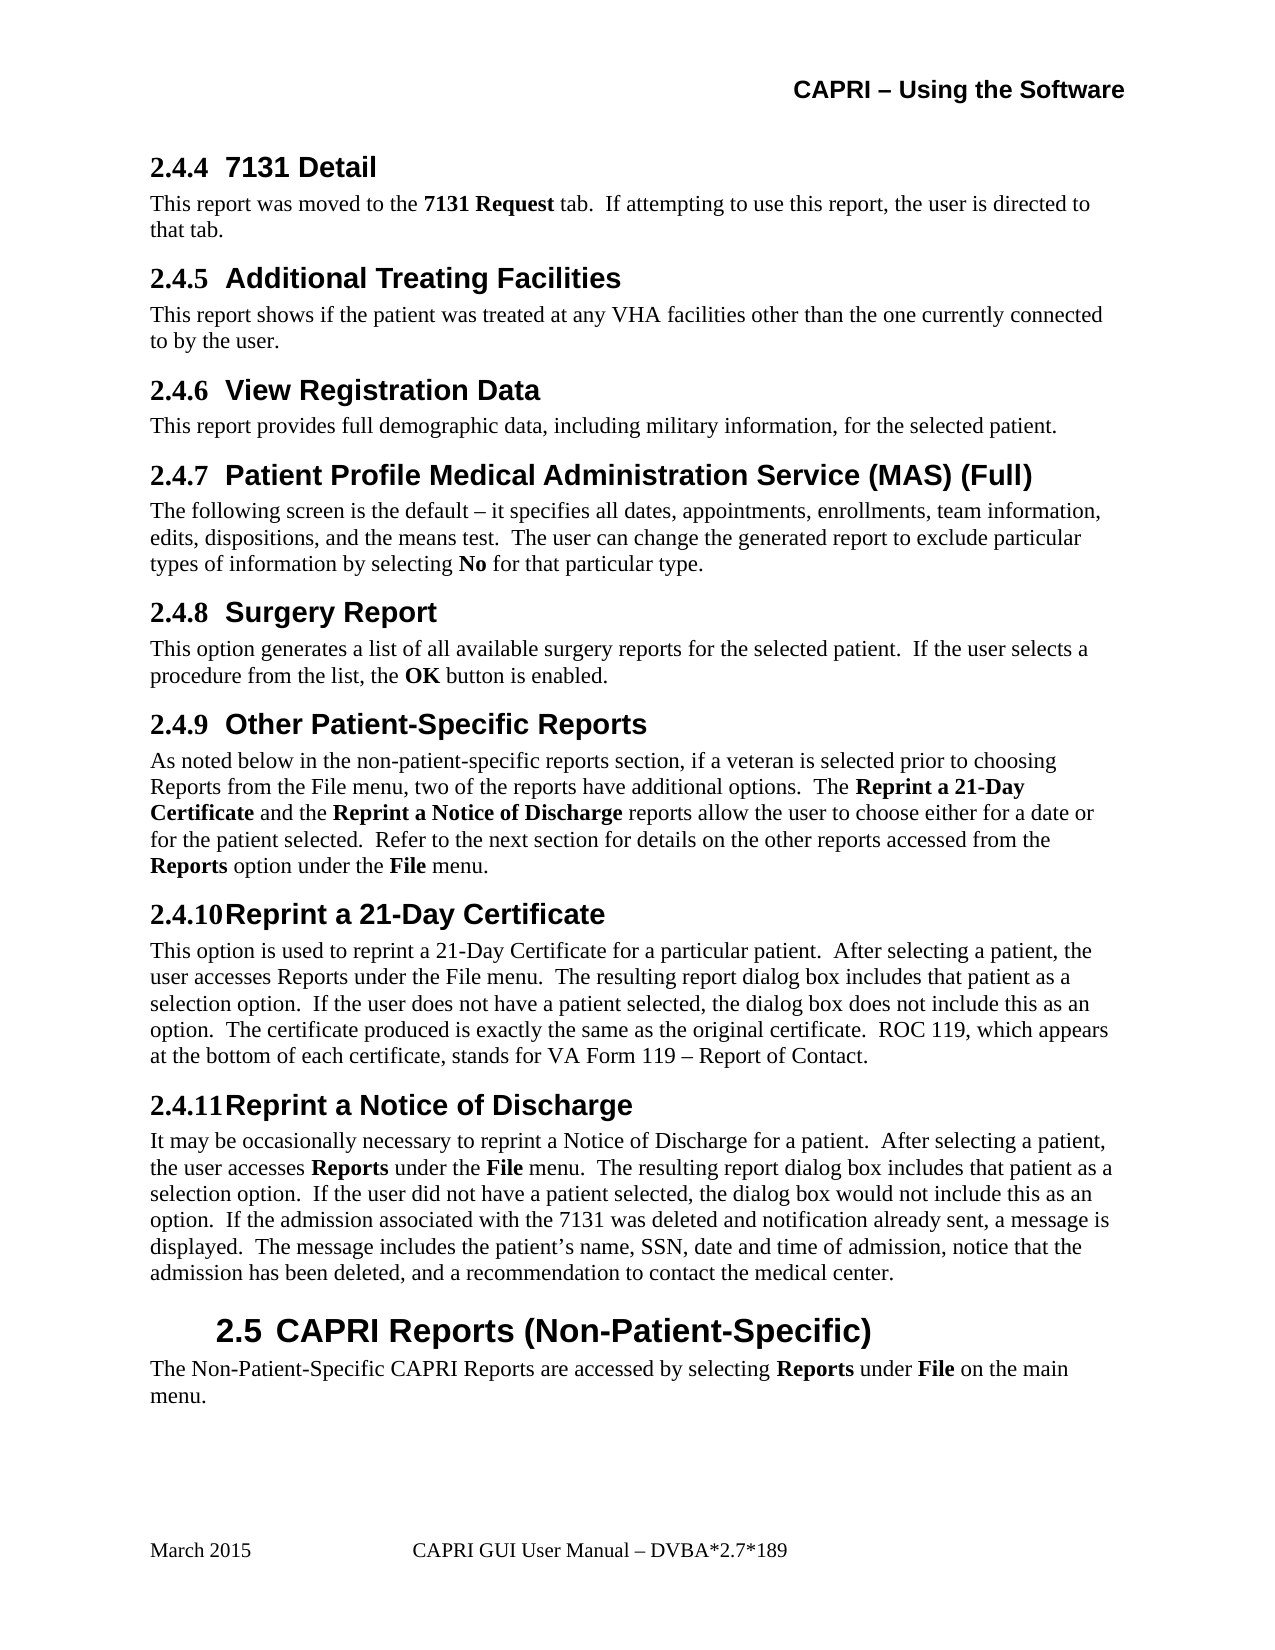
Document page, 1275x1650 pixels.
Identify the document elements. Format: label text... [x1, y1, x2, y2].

text This option generates a list of all available surgery reports for the selected patient. If the user selects a procedure from the list, the OK button is enabled. [150, 635, 1125, 688]
text This report provides full demographic data, including military information, for the selected patient. [150, 413, 1125, 439]
text The following screen is the default – it specifies all dates, appointments, enrollments, team information, edits, dispositions, and the means test. The user can change the generated report to exclude particular types of information by selecting No for that particular type. [150, 498, 1125, 577]
text The Non-Patient-Specific CAPRI Reports are accessed by selecting Reports under File on the main menu. [150, 1355, 1125, 1408]
text This option is used to reprint a 21-Day Certificate for a particular patient. After selecting a patient, the user accesses Reports under the File menu. The resulting report dialog box includes that patient as a selection option. If the user does not have a patient selected, the dialog box does not include this as an option. The certificate produced is exactly the same as the original certificate. ROC 119, which appears at the bottom of each certificate, stands for VA Form 119 – Report of Contact. [150, 937, 1125, 1069]
subtitle View Registration Data [150, 373, 1125, 406]
subtitle Additional Treating Facilities [150, 261, 1125, 295]
subtitle Surgery Report [150, 595, 1125, 629]
subtitle Reprint a 21-Day Certificate [150, 897, 1125, 931]
subtitle 7131 Detail [150, 150, 1125, 184]
text As noted below in the non-patient-specific reports section, if a veteran is selected prior to choosing Reports from the File menu, two of the reports have additional options. The Reprint a 21-Day Certificate and the Reprint a Notice of Discharge reports allow the user to choose either for a date or for the patient selected. Refer to the next section for details on the other reports accessed from the Reports option under the File menu. [150, 747, 1125, 878]
text This report was moved to the 7131 Request tab. If attempting to use this report, the user is directed to that tab. [150, 190, 1125, 243]
subtitle CAPRI Reports (Non-Patient-Specific) [216, 1311, 1125, 1349]
text It may be occasionally necessary to reprint a Notice of Discharge for a patient. After selecting a patient, the user accesses Reports under the File menu. The resulting report dialog box includes that patient as a selection option. If the user did not have a patient selected, the dialog box would not include this as an option. If the admission associated with the 7131 was deleted and notification already sent, a message is displayed. The message includes the patient’s name, SSN, date and time of admission, notice that the admission has been deleted, and a recommendation to contact the medical center. [150, 1127, 1125, 1286]
subtitle Reprint a Notice of Discharge [150, 1088, 1125, 1121]
subtitle Other Patient-Specific Reports [150, 707, 1125, 740]
text This report shows if the patient was treated at any VHA facilities other than the one currently connected to by the user. [150, 301, 1125, 354]
subtitle Patient Profile Medical Administration Service (MAS) (Full) [150, 458, 1125, 491]
